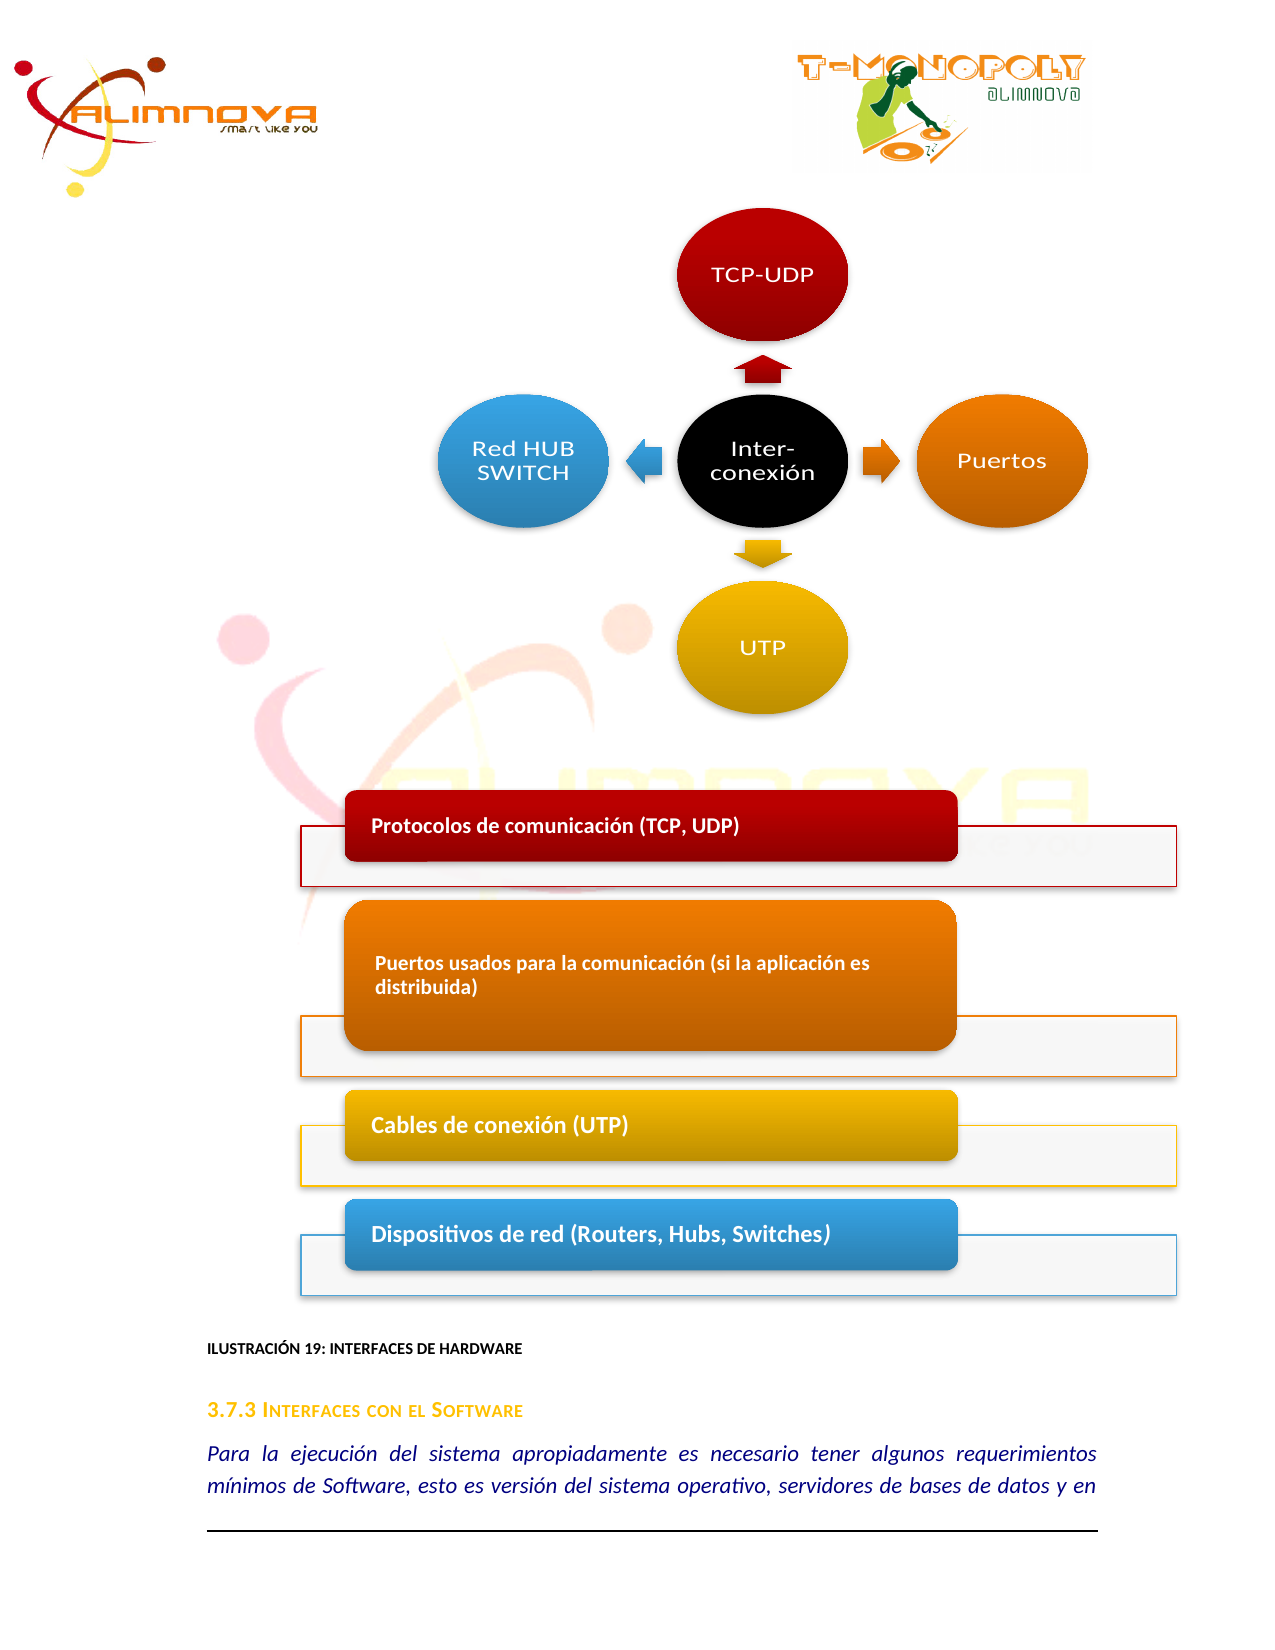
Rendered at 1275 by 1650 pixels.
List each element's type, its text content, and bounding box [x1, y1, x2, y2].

subtitle 3.7.3 Interfaces con el Software [207, 1395, 1098, 1423]
picture [792, 40, 1093, 173]
picture [10, 55, 319, 199]
